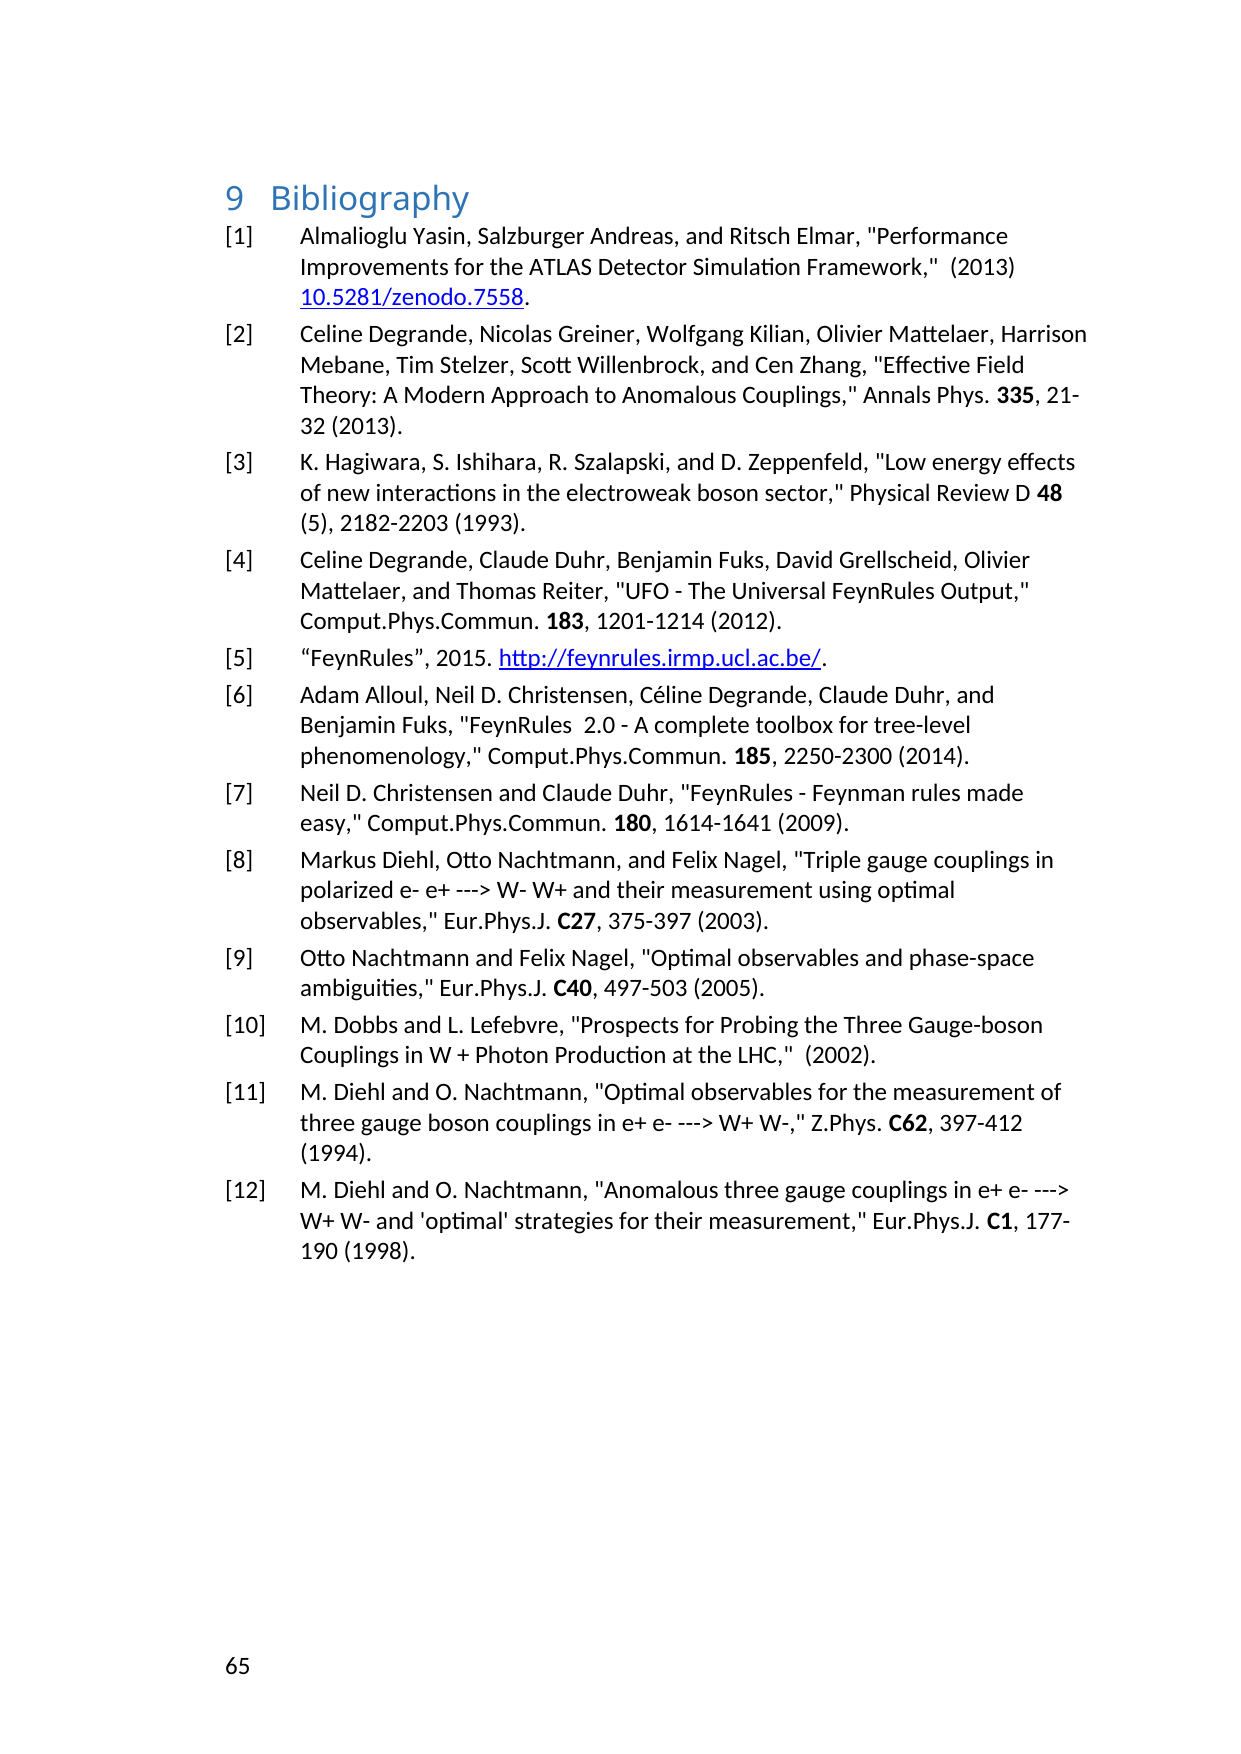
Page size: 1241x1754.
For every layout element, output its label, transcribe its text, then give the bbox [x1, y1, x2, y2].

text [10] M. Dobbs and L. Lefebvre, "Prospects for Probing the Three Gauge-boson Couplings in W + Photon Production at the LHC," (2002). [225, 1009, 1090, 1070]
text [4] Celine Degrande, Claude Duhr, Benjamin Fuks, David Grellscheid, Olivier Mattelaer, and Thomas Reiter, "UFO - The Universal FeynRules Output," Comput.Phys.Commun. 183, 1201-1214 (2012). [225, 544, 1090, 636]
text [11] M. Diehl and O. Nachtmann, "Optimal observables for the measurement of three gauge boson couplings in e+ e- ---> W+ W-," Z.Phys. C62, 397-412 (1994). [225, 1076, 1090, 1168]
text [5] “FeynRules”, 2015. http://feynrules.irmp.ucl.ac.be/. [225, 642, 1090, 673]
text [2] Celine Degrande, Nicolas Greiner, Wolfgang Kilian, Olivier Mattelaer, Harrison Mebane, Tim Stelzer, Scott Willenbrock, and Cen Zhang, "Effective Field Theory: A Modern Approach to Anomalous Couplings," Annals Phys. 335, 21-32 (2013). [225, 318, 1090, 440]
text [9] Otto Nachtmann and Felix Nagel, "Optimal observables and phase-space ambiguities," Eur.Phys.J. C40, 497-503 (2005). [225, 942, 1090, 1003]
text [3] K. Hagiwara, S. Ishihara, R. Szalapski, and D. Zeppenfeld, "Low energy effects of new interactions in the electroweak boson sector," Physical Review D 48 (5), 2182-2203 (1993). [225, 447, 1090, 538]
subtitle Bibliography [225, 175, 1090, 220]
text [1] Almalioglu Yasin, Salzburger Andreas, and Ritsch Elmar, "Performance Improvements for the ATLAS Detector Simulation Framework," (2013) 10.5281/zenodo.7558. [225, 220, 1090, 312]
text [6] Adam Alloul, Neil D. Christensen, Céline Degrande, Claude Duhr, and Benjamin Fuks, "FeynRules 2.0 - A complete toolbox for tree-level phenomenology," Comput.Phys.Commun. 185, 2250-2300 (2014). [225, 679, 1090, 771]
text [12] M. Diehl and O. Nachtmann, "Anomalous three gauge couplings in e+ e- ---> W+ W- and 'optimal' strategies for their measurement," Eur.Phys.J. C1, 177-190 (1998). [225, 1174, 1090, 1266]
text [8] Markus Diehl, Otto Nachtmann, and Felix Nagel, "Triple gauge couplings in polarized e- e+ ---> W- W+ and their measurement using optimal observables," Eur.Phys.J. C27, 375-397 (2003). [225, 844, 1090, 936]
text [7] Neil D. Christensen and Claude Duhr, "FeynRules - Feynman rules made easy," Comput.Phys.Commun. 180, 1614-1641 (2009). [225, 777, 1090, 838]
